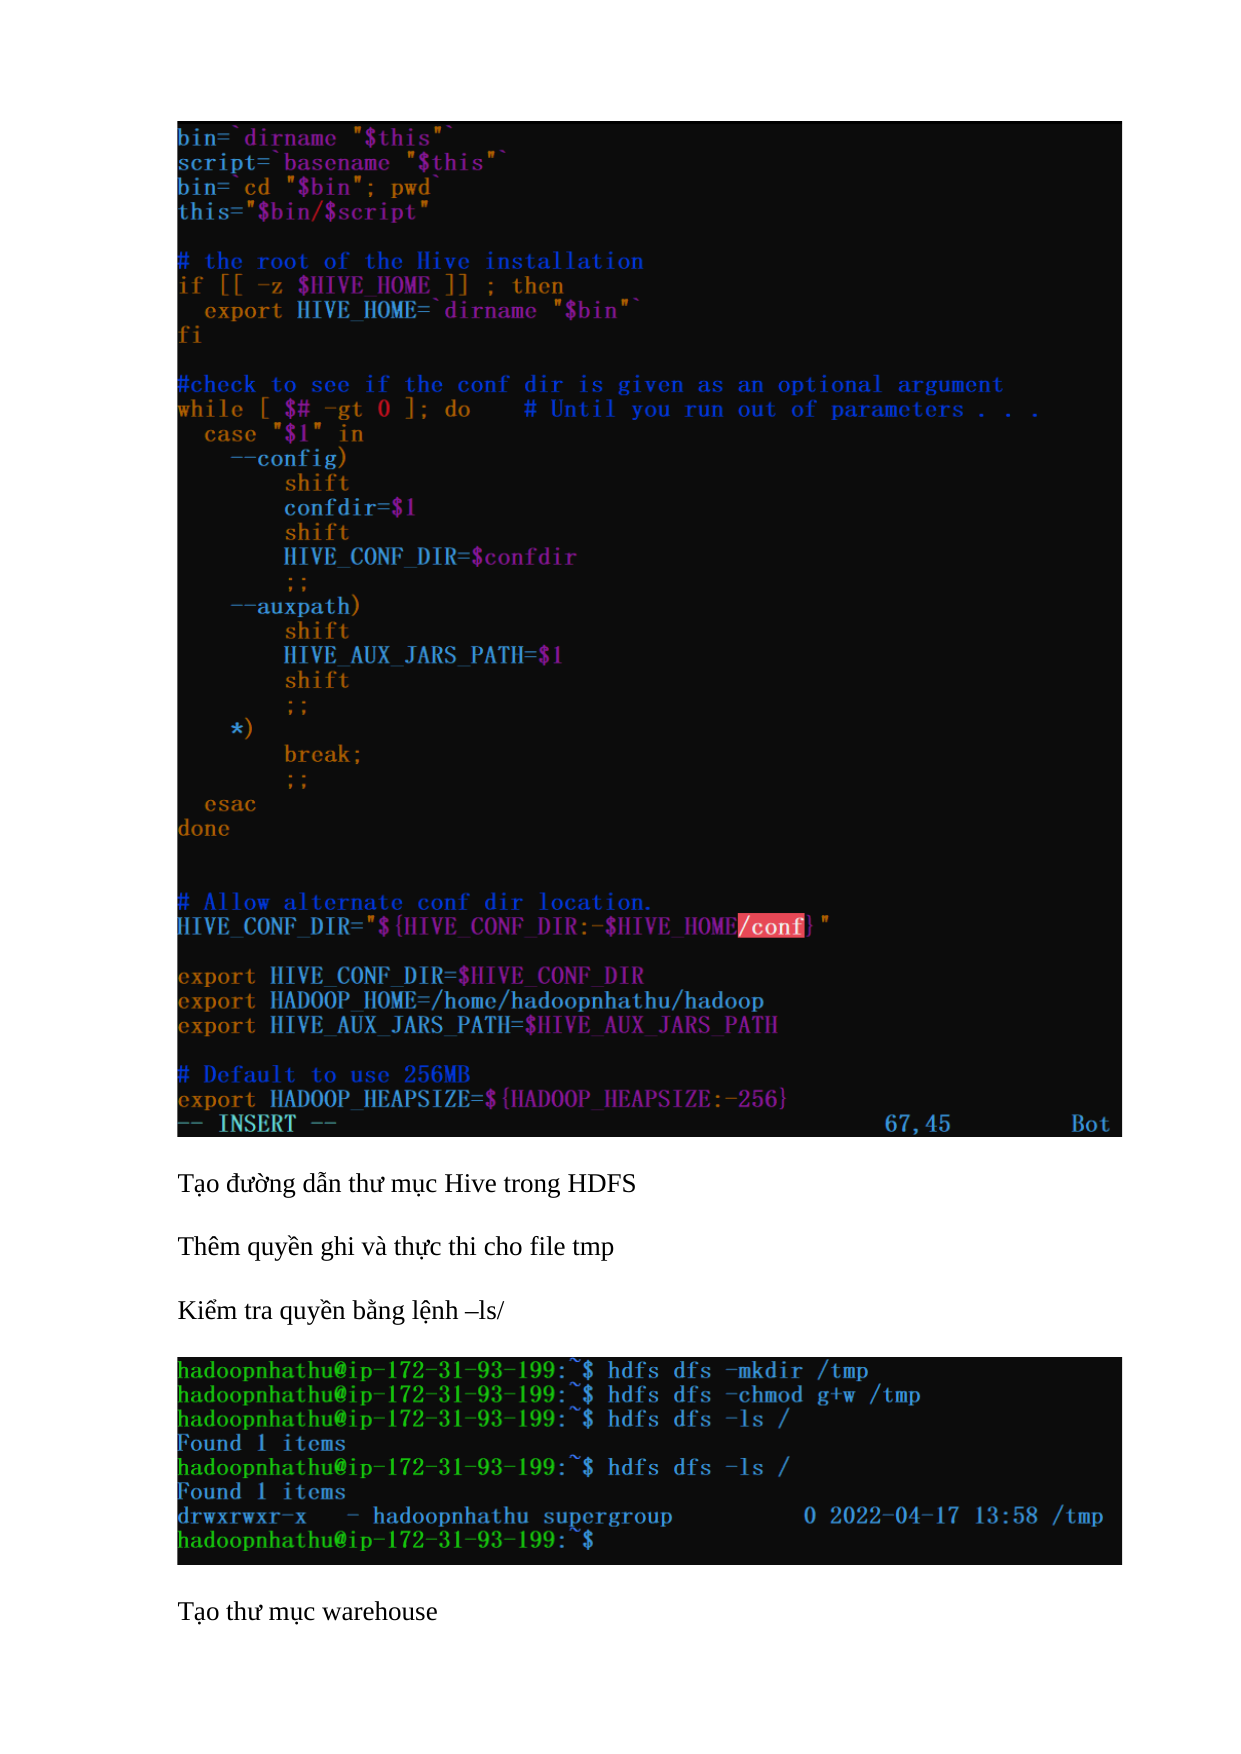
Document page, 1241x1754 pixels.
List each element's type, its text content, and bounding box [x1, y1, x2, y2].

picture [177, 1357, 1123, 1565]
text Tạo thư mục warehouse [177, 1595, 1122, 1626]
picture [177, 121, 1123, 1137]
text Tạo đường dẫn thư mục Hive trong HDFS [177, 1167, 1122, 1198]
text Thêm quyền ghi và thực thi cho file tmp [177, 1230, 1122, 1262]
text Kiểm tra quyền bằng lệnh –ls/ [177, 1294, 1122, 1325]
